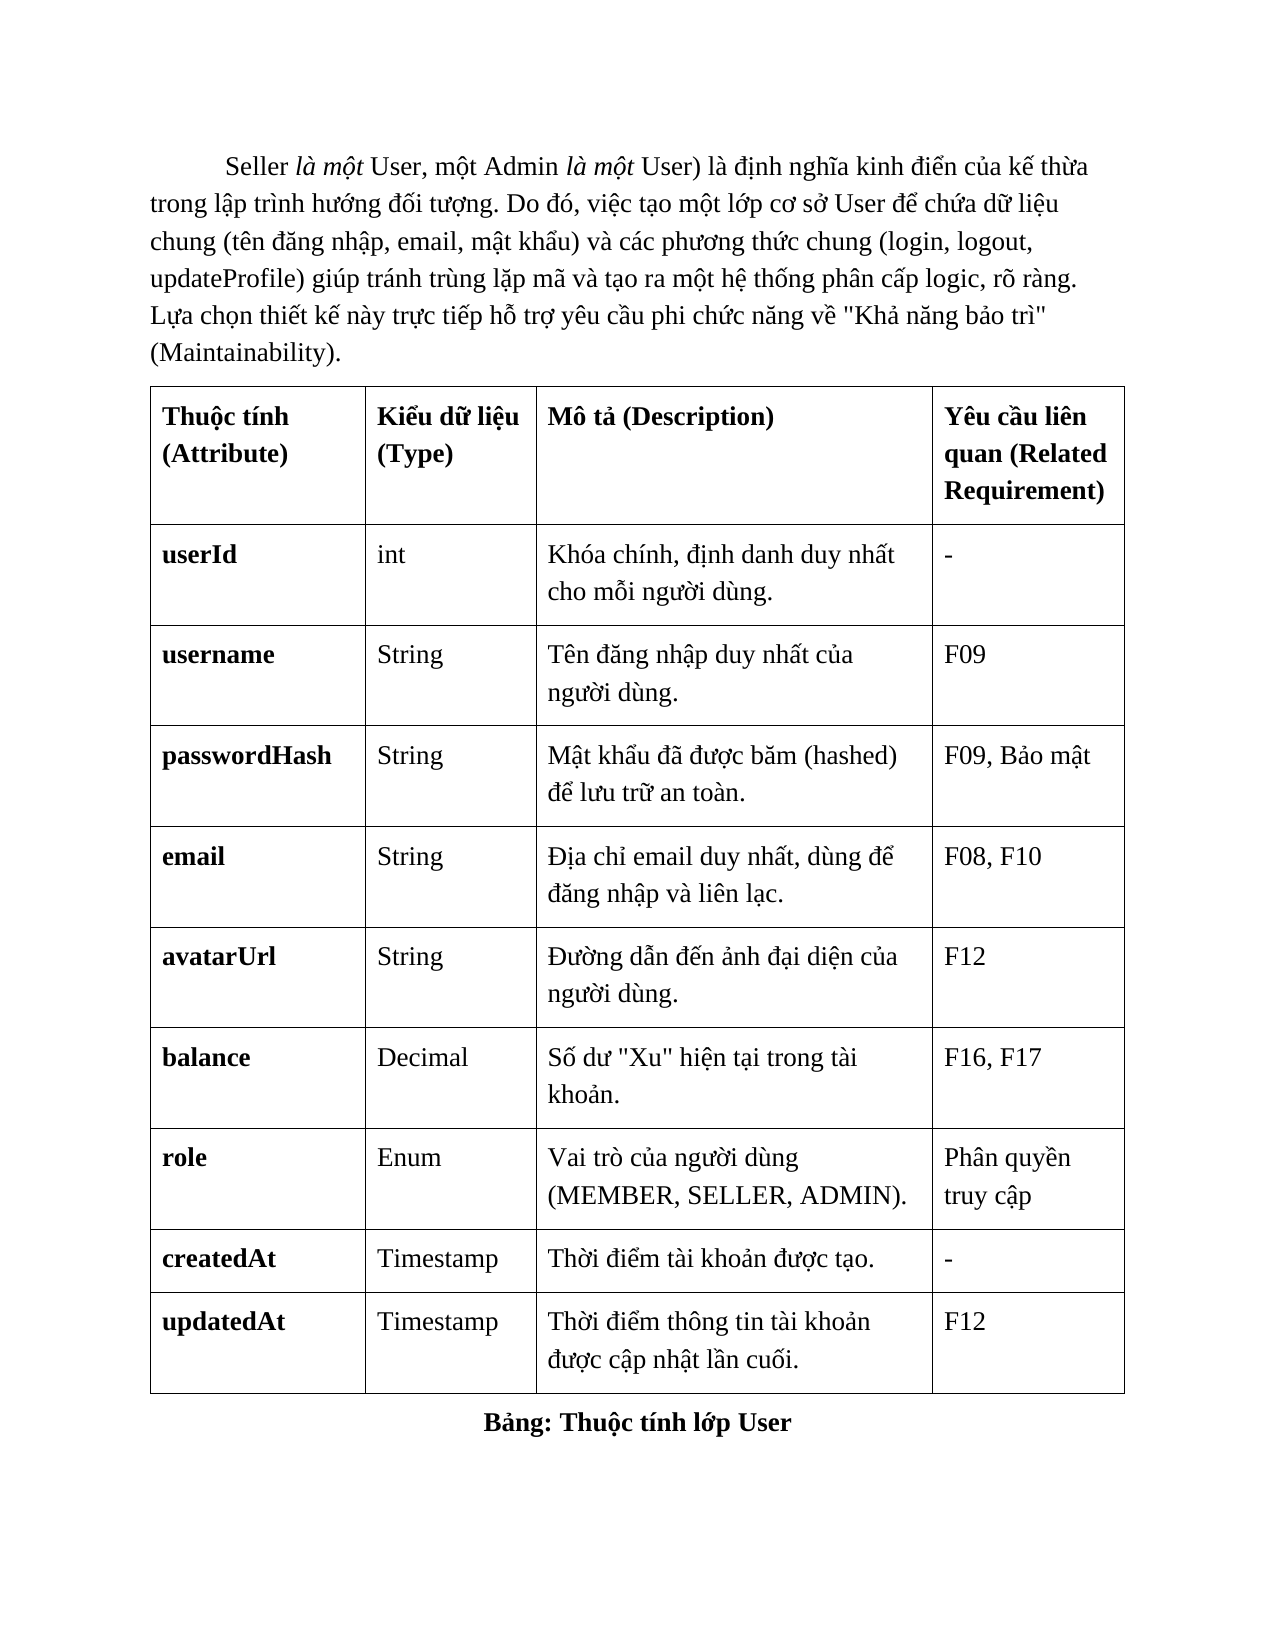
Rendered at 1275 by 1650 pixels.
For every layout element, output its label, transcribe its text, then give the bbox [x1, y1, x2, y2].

table_cell int [366, 525, 536, 625]
table_cell email [151, 827, 365, 927]
table_cell Mật khẩu đã được băm (hashed) để lưu trữ an toàn. [537, 726, 932, 826]
table_cell Phân quyền truy cập [933, 1129, 1124, 1228]
table_cell Đường dẫn đến ảnh đại diện của người dùng. [537, 928, 932, 1027]
table_cell - [933, 525, 1124, 625]
table_cell String [366, 827, 536, 927]
table_header Kiểu dữ liệu (Type) [366, 387, 536, 524]
table_cell - [933, 1230, 1124, 1292]
table_cell Decimal [366, 1028, 536, 1128]
table_cell F08, F10 [933, 827, 1124, 927]
table_cell Thời điểm thông tin tài khoản được cập nhật lần cuối. [537, 1293, 932, 1392]
table_header Yêu cầu liên quan (Related Requirement) [933, 387, 1124, 524]
table_cell Vai trò của người dùng (MEMBER, SELLER, ADMIN). [537, 1129, 932, 1228]
table_cell role [151, 1129, 365, 1228]
table_cell Tên đăng nhập duy nhất của người dùng. [537, 626, 932, 725]
table_cell Địa chỉ email duy nhất, dùng để đăng nhập và liên lạc. [537, 827, 932, 927]
table_cell Timestamp [366, 1293, 536, 1392]
table_cell createdAt [151, 1230, 365, 1292]
table_cell F12 [933, 1293, 1124, 1392]
table_cell String [366, 626, 536, 725]
table_cell Thời điểm tài khoản được tạo. [537, 1230, 932, 1292]
table_cell passwordHash [151, 726, 365, 826]
table_cell Số dư "Xu" hiện tại trong tài khoản. [537, 1028, 932, 1128]
table_header Mô tả (Description) [537, 387, 932, 524]
table_cell updatedAt [151, 1293, 365, 1392]
table_cell avatarUrl [151, 928, 365, 1027]
table_cell Enum [366, 1129, 536, 1228]
text Seller là một User, một Admin là một User) là định nghĩa kinh điển của kế thừa trong lập trình hướng đối tượng. Do đó, việc tạo một lớp cơ sở User để chứa dữ liệu chung (tên đăng nhập, email, mật khẩu) và các phương thức chung (login, logout, updateProfile) giúp tránh trùng lặp mã và tạo ra một hệ thống phân cấp logic, rõ ràng. Lựa chọn thiết kế này trực tiếp hỗ trợ yêu cầu phi chức năng về "Khả năng bảo trì" (Maintainability). [150, 150, 1125, 368]
table_cell Khóa chính, định danh duy nhất cho mỗi người dùng. [537, 525, 932, 625]
table_header Thuộc tính (Attribute) [151, 387, 365, 524]
table_cell F09, Bảo mật [933, 726, 1124, 826]
table_cell username [151, 626, 365, 725]
table_cell String [366, 928, 536, 1027]
table_cell Timestamp [366, 1230, 536, 1292]
table_cell F09 [933, 626, 1124, 725]
table_cell balance [151, 1028, 365, 1128]
text Bảng: Thuộc tính lớp User [150, 1406, 1125, 1437]
table_cell F12 [933, 928, 1124, 1027]
table_cell userId [151, 525, 365, 625]
table_cell F16, F17 [933, 1028, 1124, 1128]
table_cell String [366, 726, 536, 826]
